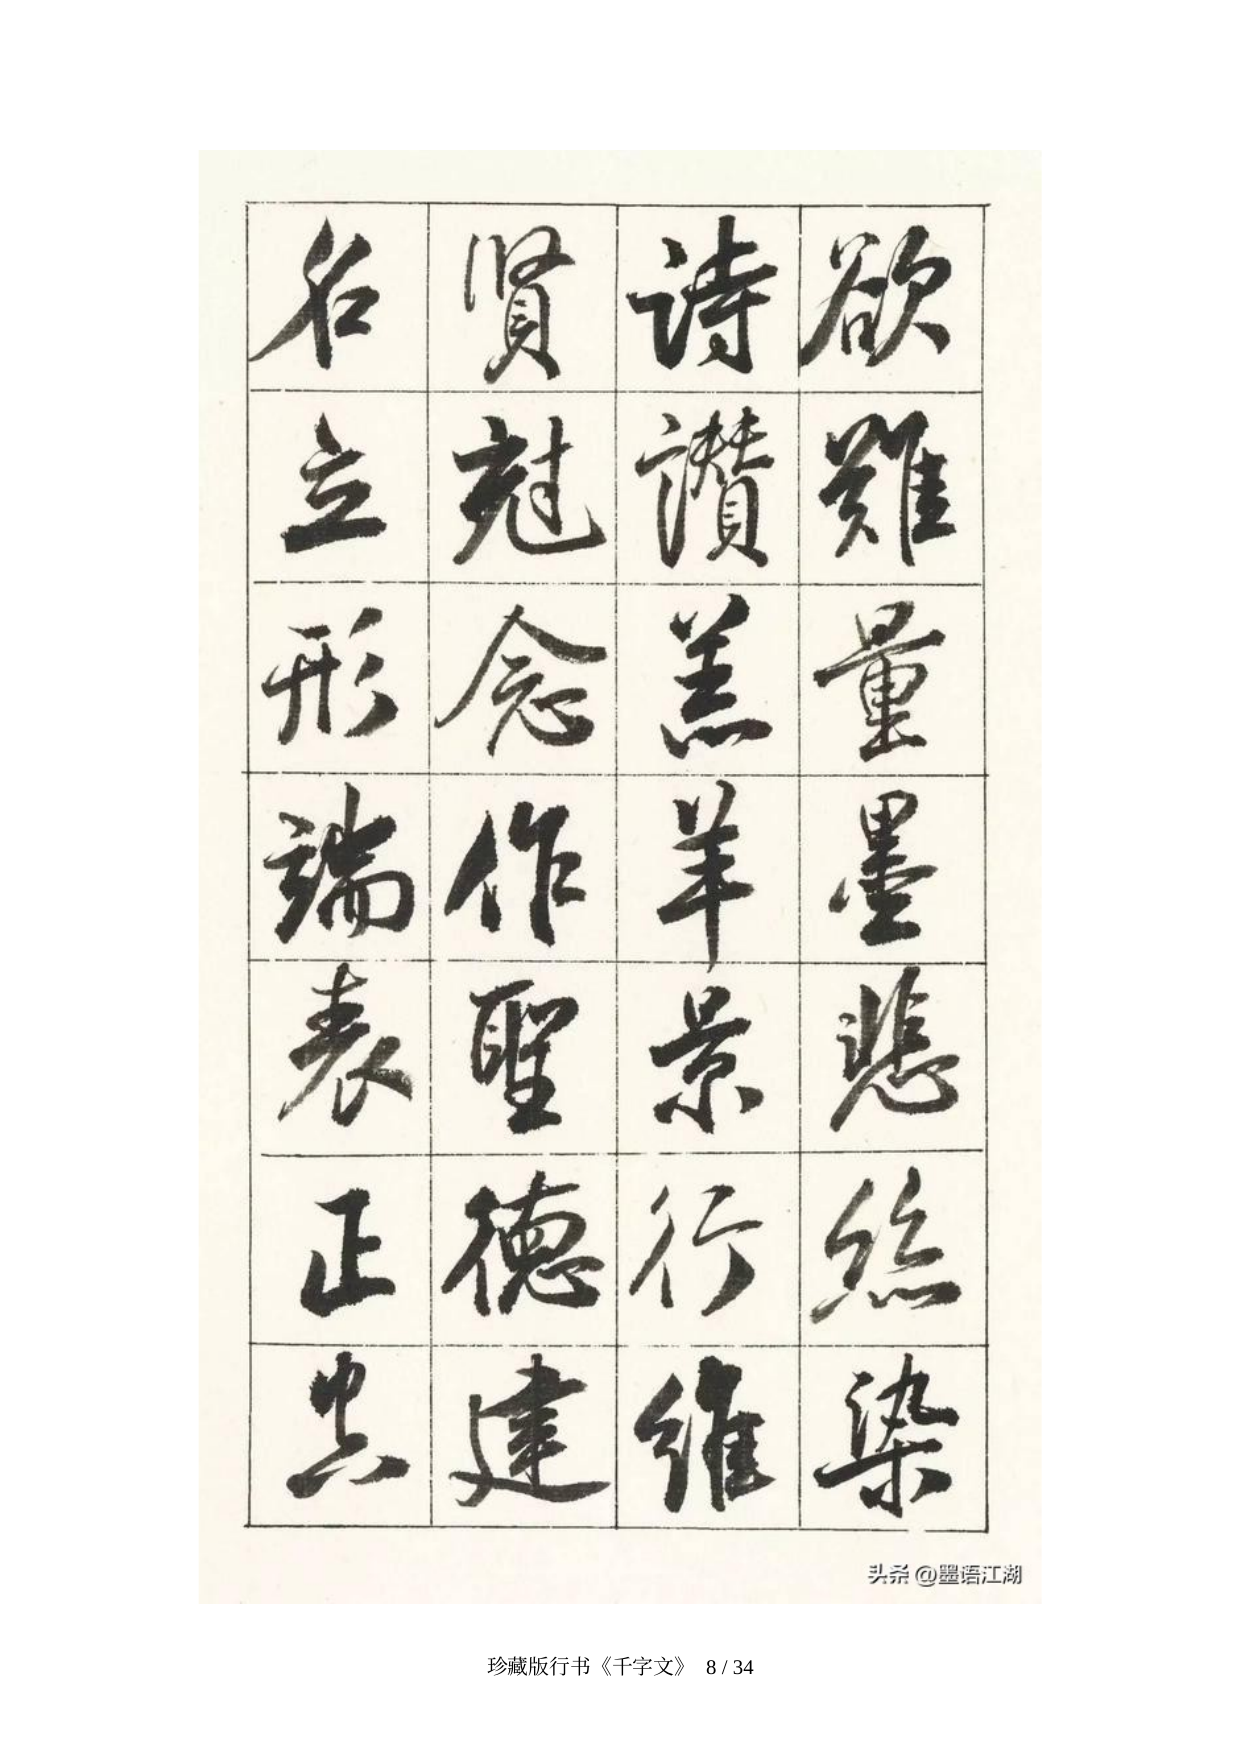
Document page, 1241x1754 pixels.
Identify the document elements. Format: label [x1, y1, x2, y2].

picture [198, 150, 1042, 1604]
